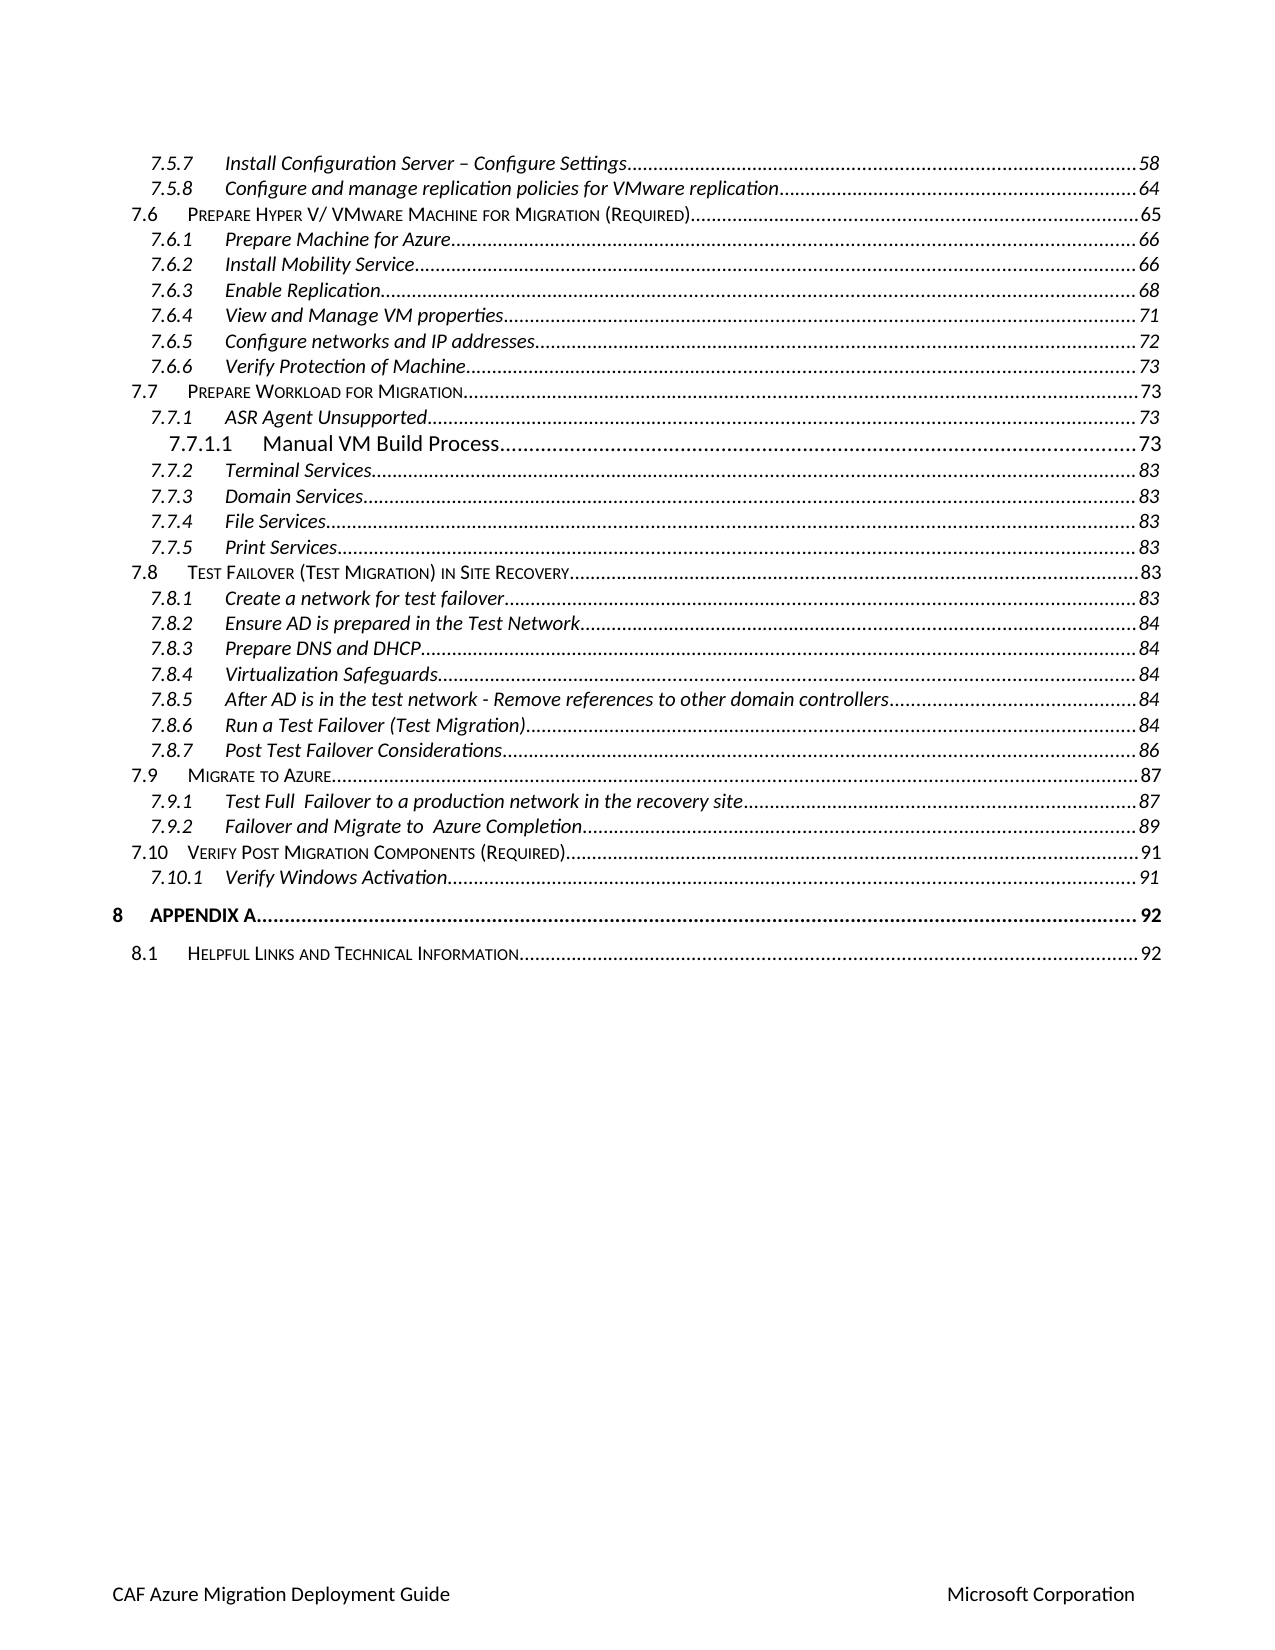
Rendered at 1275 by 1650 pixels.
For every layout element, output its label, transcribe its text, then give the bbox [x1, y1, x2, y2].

text 7.10.1 Verify Windows Activation 91 [150, 864, 1162, 890]
text 8.1 Helpful Links and Technical Information 92 [131, 940, 1162, 966]
text 7.8.5 After AD is in the test network - Remove references to other domain controllers 84 [150, 686, 1162, 712]
text 7.8.7 Post Test Failover Considerations 86 [150, 737, 1162, 763]
text 7.7.1 ASR Agent Unsupported 73 [150, 404, 1162, 429]
text 7.6.3 Enable Replication 68 [150, 277, 1162, 302]
text 7.7.5 Print Services 83 [150, 534, 1162, 559]
text 7.8.3 Prepare DNS and DHCP 84 [150, 636, 1162, 661]
text 8 Appendix A 92 [112, 902, 1162, 928]
text 7.8.4 Virtualization Safeguards 84 [150, 661, 1162, 686]
text 7.6.5 Configure networks and IP addresses 72 [150, 328, 1162, 353]
text 7.6.2 Install Mobility Service 66 [150, 252, 1162, 277]
text 7.6.1 Prepare Machine for Azure 66 [150, 226, 1162, 252]
text 7.8 Test Failover (Test Migration) in Site Recovery 83 [131, 559, 1162, 585]
text 7.8.1 Create a network for test failover 83 [150, 585, 1162, 610]
text 7.9.2 Failover and Migrate to Azure Completion 89 [150, 813, 1162, 839]
text 7.6 Prepare Hyper V/ VMware Machine for Migration (Required) 65 [131, 201, 1162, 226]
text 7.9.1 Test Full Failover to a production network in the recovery site 87 [150, 788, 1162, 813]
text 7.7 Prepare Workload for Migration 73 [131, 379, 1162, 404]
text 7.8.2 Ensure AD is prepared in the Test Network 84 [150, 610, 1162, 636]
text 7.9 Migrate to Azure 87 [131, 763, 1162, 788]
text 7.10 Verify Post Migration Components (Required) 91 [131, 839, 1162, 864]
text 7.6.6 Verify Protection of Machine 73 [150, 353, 1162, 379]
text 7.7.2 Terminal Services 83 [150, 458, 1162, 483]
text 7.7.1.1 Manual VM Build Process 73 [169, 429, 1162, 458]
text 7.5.7 Install Configuration Server – Configure Settings 58 [150, 150, 1162, 175]
text 7.7.4 File Services 83 [150, 508, 1162, 534]
text 7.5.8 Configure and manage replication policies for VMware replication 64 [150, 175, 1162, 201]
text 7.8.6 Run a Test Failover (Test Migration) 84 [150, 712, 1162, 737]
text 7.7.3 Domain Services 83 [150, 483, 1162, 508]
text 7.6.4 View and Manage VM properties 71 [150, 302, 1162, 328]
